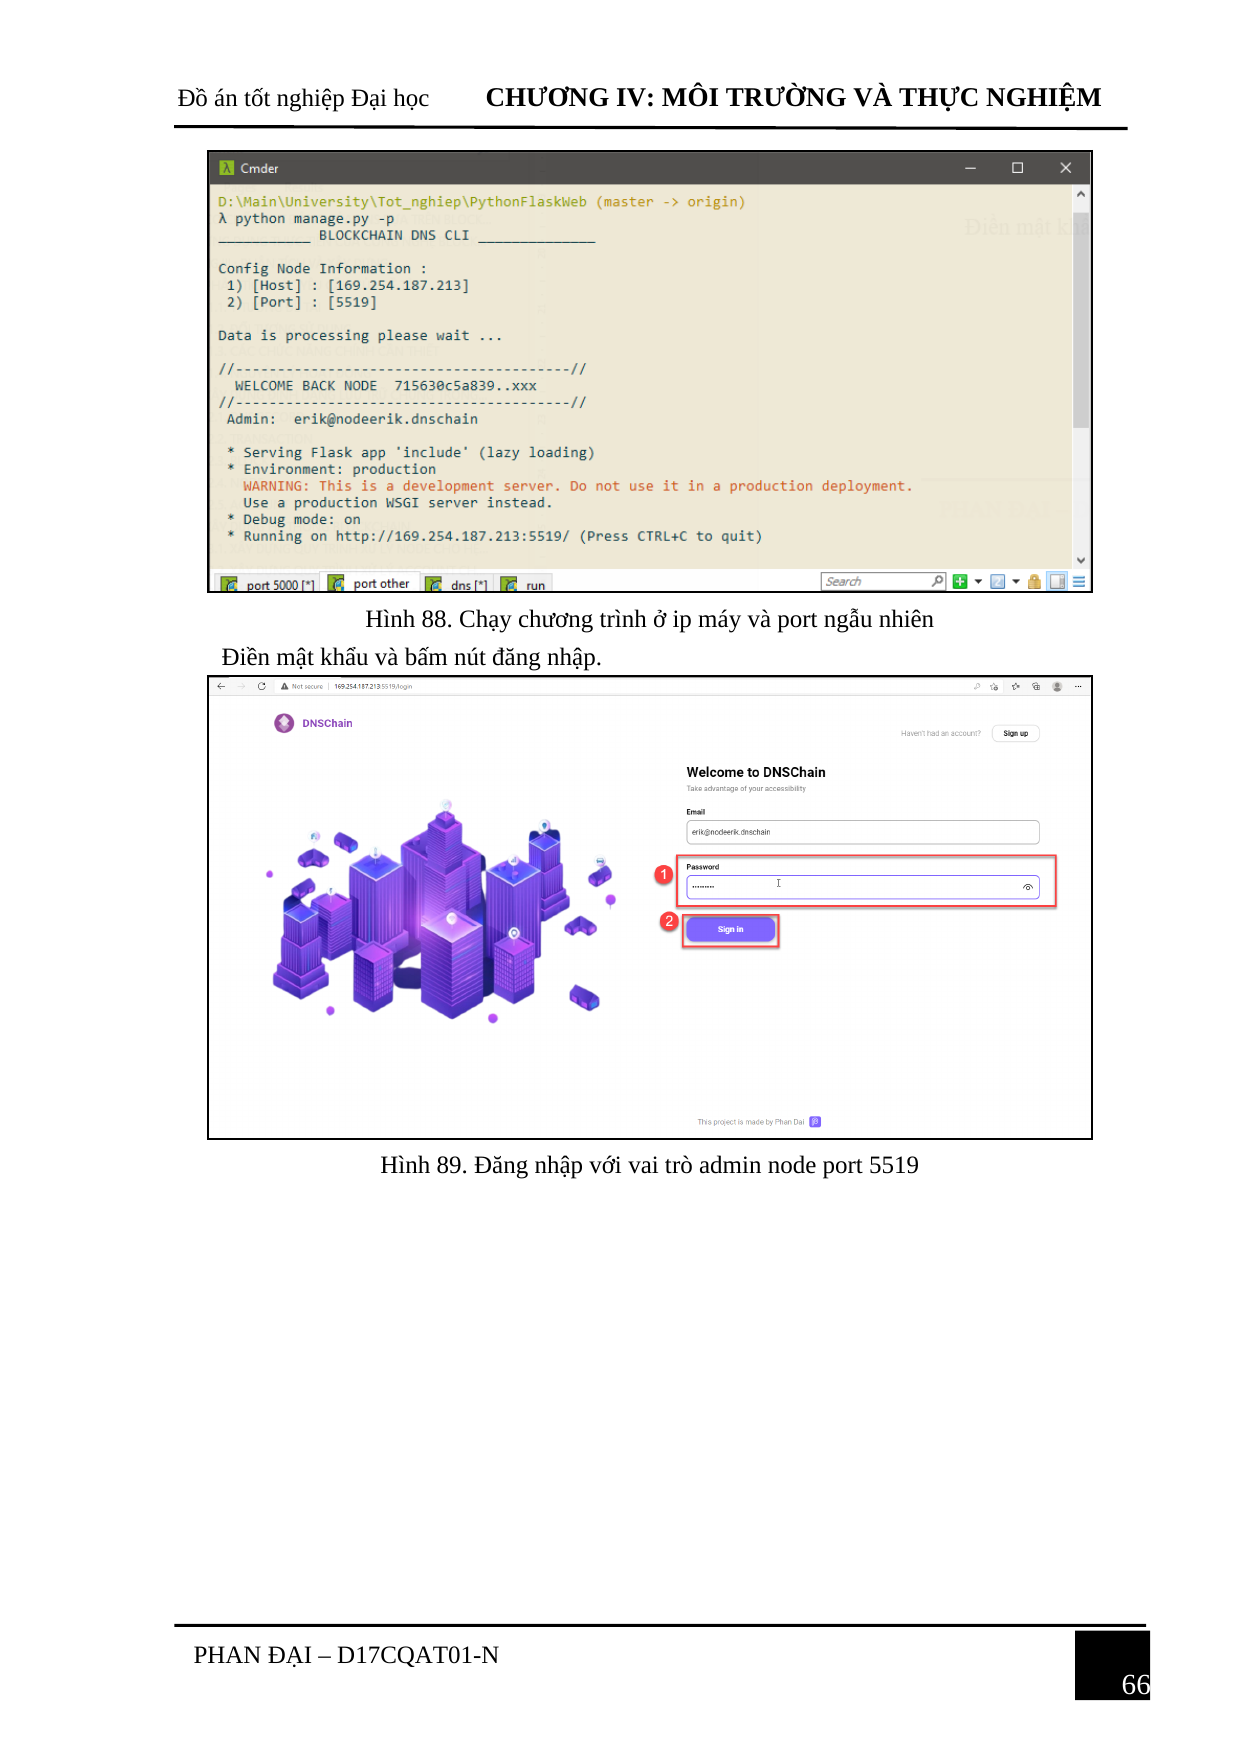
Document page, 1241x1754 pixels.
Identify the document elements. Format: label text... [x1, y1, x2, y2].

text Hình 89. Đăng nhập với vai trò admin node port 5519 [177, 1150, 1122, 1179]
list Điền mật khẩu và bấm nút đăng nhập. [221, 642, 1122, 671]
text Hình 88. Chạy chương trình ở ip máy và port ngẫu nhiên [177, 604, 1122, 632]
picture [209, 677, 1091, 1138]
picture [209, 152, 1091, 591]
